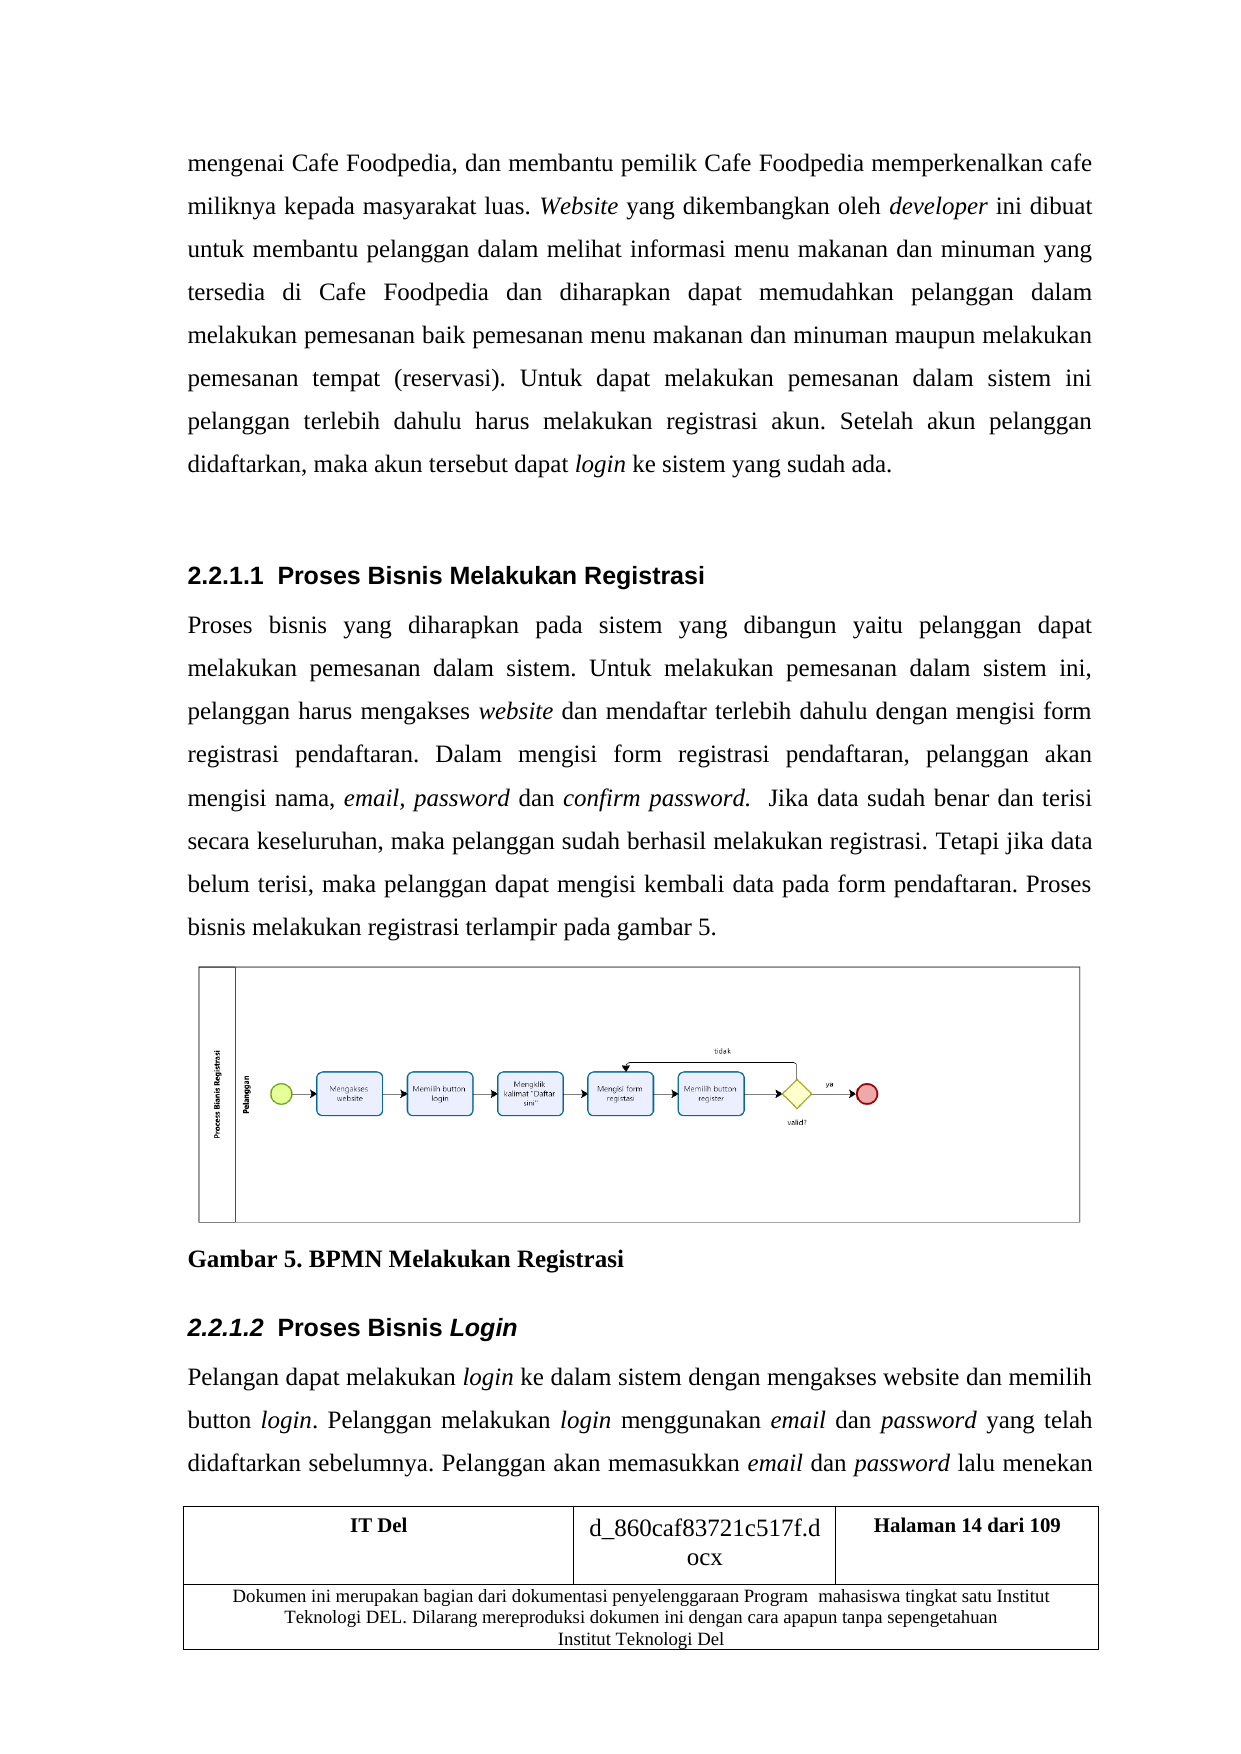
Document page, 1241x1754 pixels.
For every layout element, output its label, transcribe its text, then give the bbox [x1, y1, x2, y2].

subtitle Proses Bisnis Login [187, 1313, 1092, 1341]
picture [187, 955, 1091, 1231]
subtitle Proses Bisnis Melakukan Registrasi [187, 561, 1092, 589]
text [187, 1362, 1092, 1477]
text Proses bisnis yang diharapkan pada sistem yang dibangun yaitu pelanggan dapat melakukan pemesanan dalam sistem. Untuk melakukan pemesanan dalam sistem ini, pelanggan harus mengakses website dan mendaftar terlebih dahulu dengan mengisi form registrasi pendaftaran. Dalam mengisi form registrasi pendaftaran, pelanggan akan mengisi nama, email, password dan confirm password. Jika data sudah benar dan terisi secara keseluruhan, maka pelanggan sudah berhasil melakukan registrasi. Tetapi jika data belum terisi, maka pelanggan dapat mengisi kembali data pada form pendaftaran. Proses bisnis melakukan registrasi terlampir pada gambar 5. [187, 610, 1092, 941]
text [187, 148, 1092, 478]
